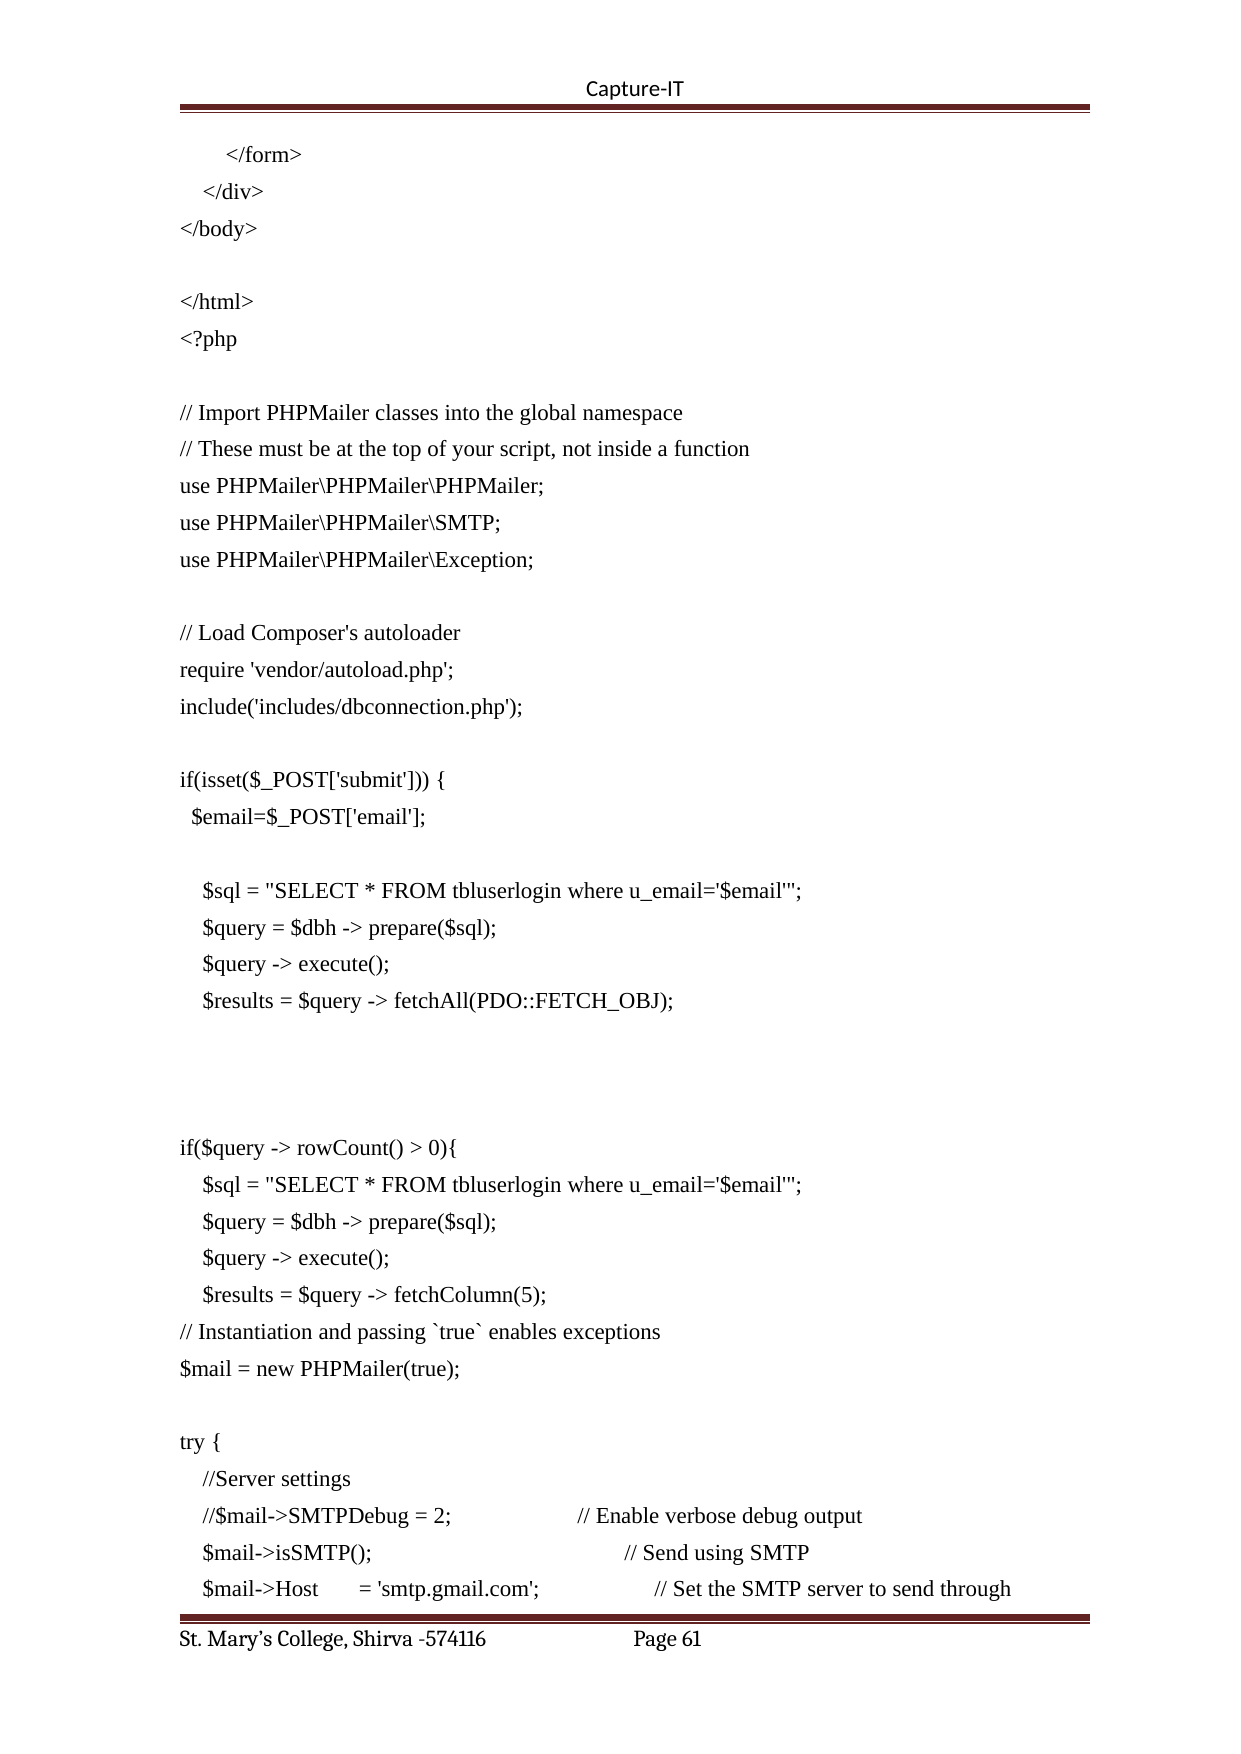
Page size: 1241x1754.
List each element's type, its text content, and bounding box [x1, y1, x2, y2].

text $results = $query -> fetchColumn(5); [179, 1281, 1090, 1308]
text if($query -> rowCount() > 0){ [179, 1134, 1090, 1161]
text $query -> execute(); [179, 950, 1090, 977]
text //$mail->SMTPDebug = 2; // Enable verbose debug output [179, 1502, 1090, 1528]
text use PHPMailer\PHPMailer\Exception; [179, 546, 1090, 572]
text <?php [179, 325, 1090, 352]
text $email=$_POST['email']; [179, 803, 1090, 829]
text if(isset($_POST['submit'])) { [179, 766, 1090, 793]
text // These must be at the top of your script, not inside a function [179, 436, 1090, 462]
text // Load Composer's autoloader [179, 619, 1090, 646]
text $mail->isSMTP(); // Send using SMTP [179, 1539, 1090, 1565]
text $query = $dbh -> prepare($sql); [179, 1208, 1090, 1234]
text require 'vendor/autoload.php'; [179, 656, 1090, 682]
text $sql = "SELECT * FROM tbluserlogin where u_email='$email'"; [179, 877, 1090, 903]
text $query = $dbh -> prepare($sql); [179, 913, 1090, 940]
text use PHPMailer\PHPMailer\PHPMailer; [179, 472, 1090, 499]
text // Instantiation and passing `true` enables exceptions [179, 1318, 1090, 1344]
text use PHPMailer\PHPMailer\SMTP; [179, 509, 1090, 535]
text //Server settings [179, 1465, 1090, 1491]
text $mail = new PHPMailer(true); [179, 1355, 1090, 1381]
text try { [179, 1428, 1090, 1455]
text </div> [179, 178, 1090, 204]
text $sql = "SELECT * FROM tbluserlogin where u_email='$email'"; [179, 1171, 1090, 1197]
text </form> [179, 141, 1090, 168]
text // Import PHPMailer classes into the global namespace [179, 399, 1090, 425]
text $results = $query -> fetchAll(PDO::FETCH_OBJ); [179, 987, 1090, 1013]
text </html> [179, 288, 1090, 315]
text include('includes/dbconnection.php'); [179, 693, 1090, 719]
text $mail->Host = 'smtp.gmail.com'; // Set the SMTP server to send through [179, 1575, 1090, 1602]
text $query -> execute(); [179, 1244, 1090, 1271]
text </body> [179, 215, 1090, 241]
